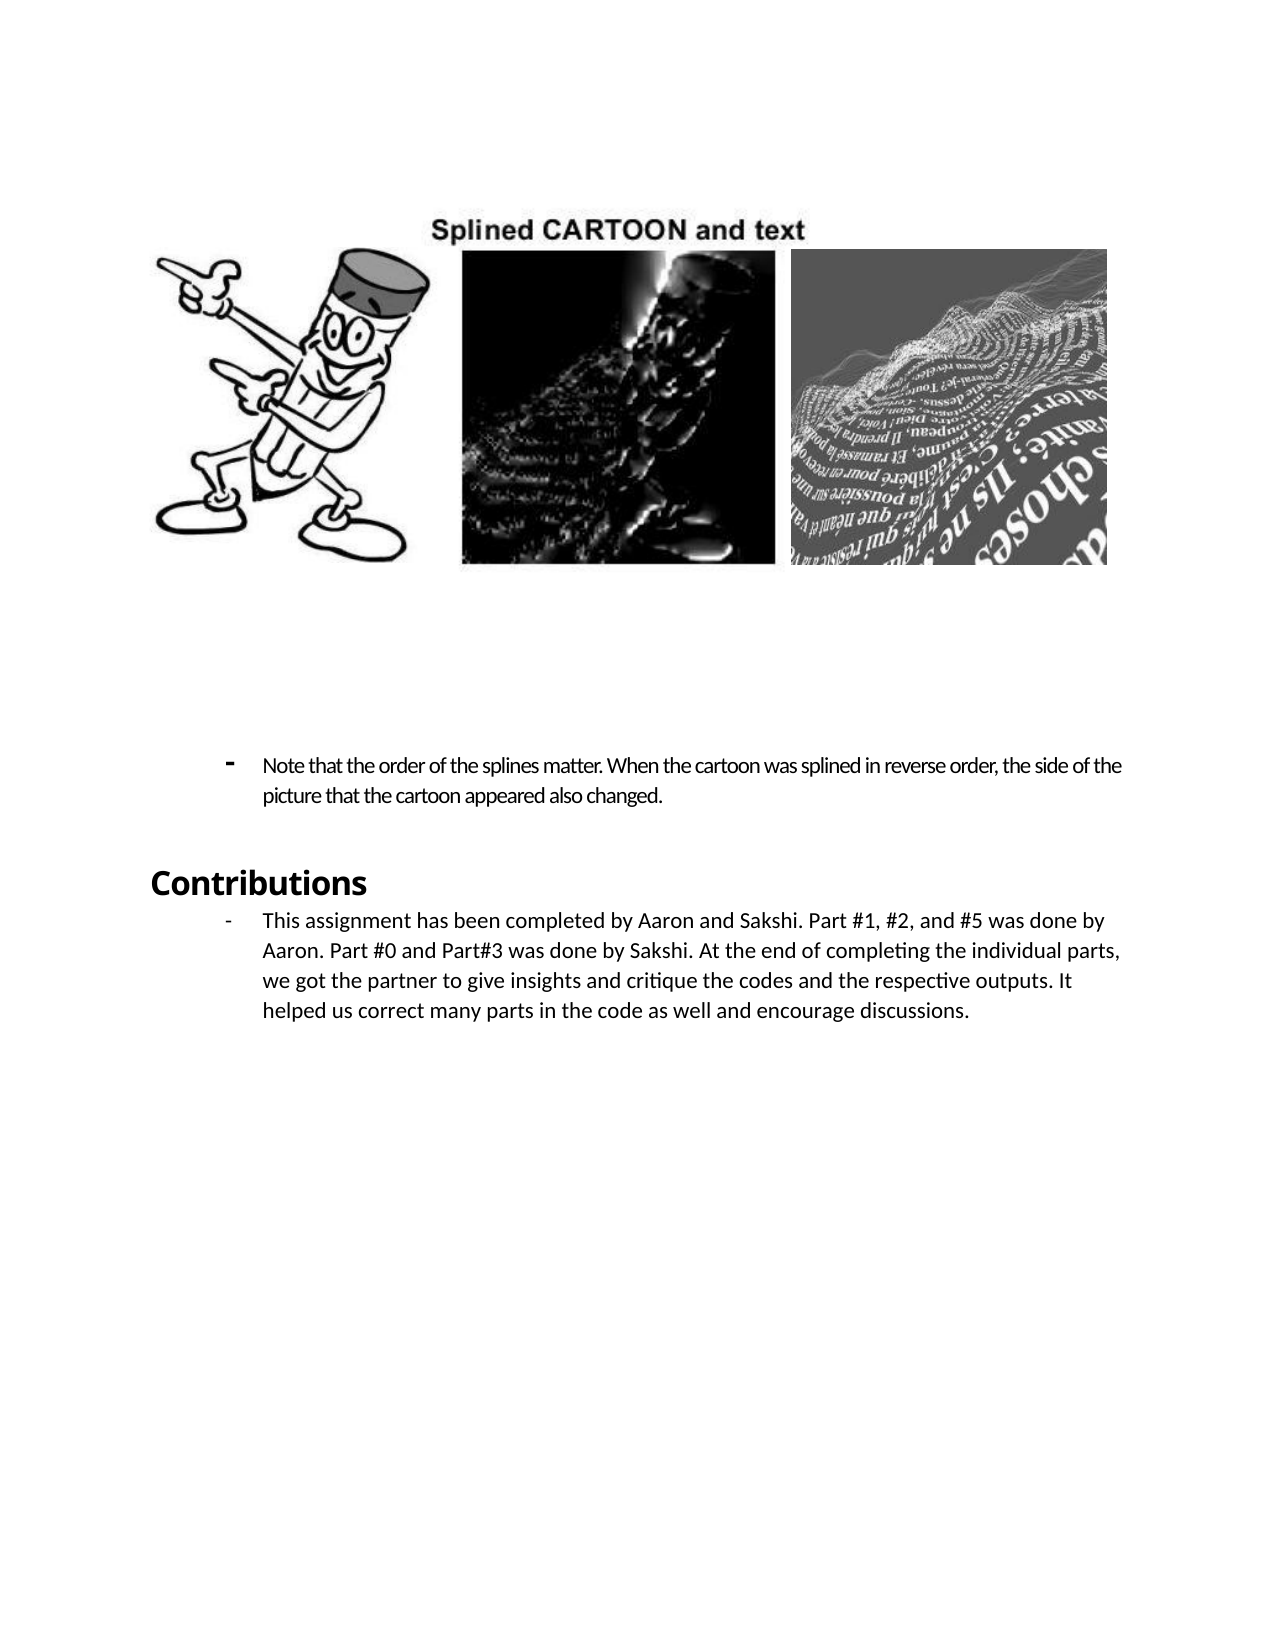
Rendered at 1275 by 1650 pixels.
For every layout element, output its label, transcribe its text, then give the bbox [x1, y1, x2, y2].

picture [130, 196, 1107, 721]
list This assignment has been completed by Aaron and Sakshi. Part #1, #2, and #5 was done by Aaron. Part #0 and Part#3 was done by Sakshi. At the end of completing the individual parts, we got the partner to give insights and critique the codes and the respective outputs. It helped us correct many parts in the code as well and encourage discussions. [225, 906, 1125, 1025]
title Contributions [150, 855, 1125, 906]
